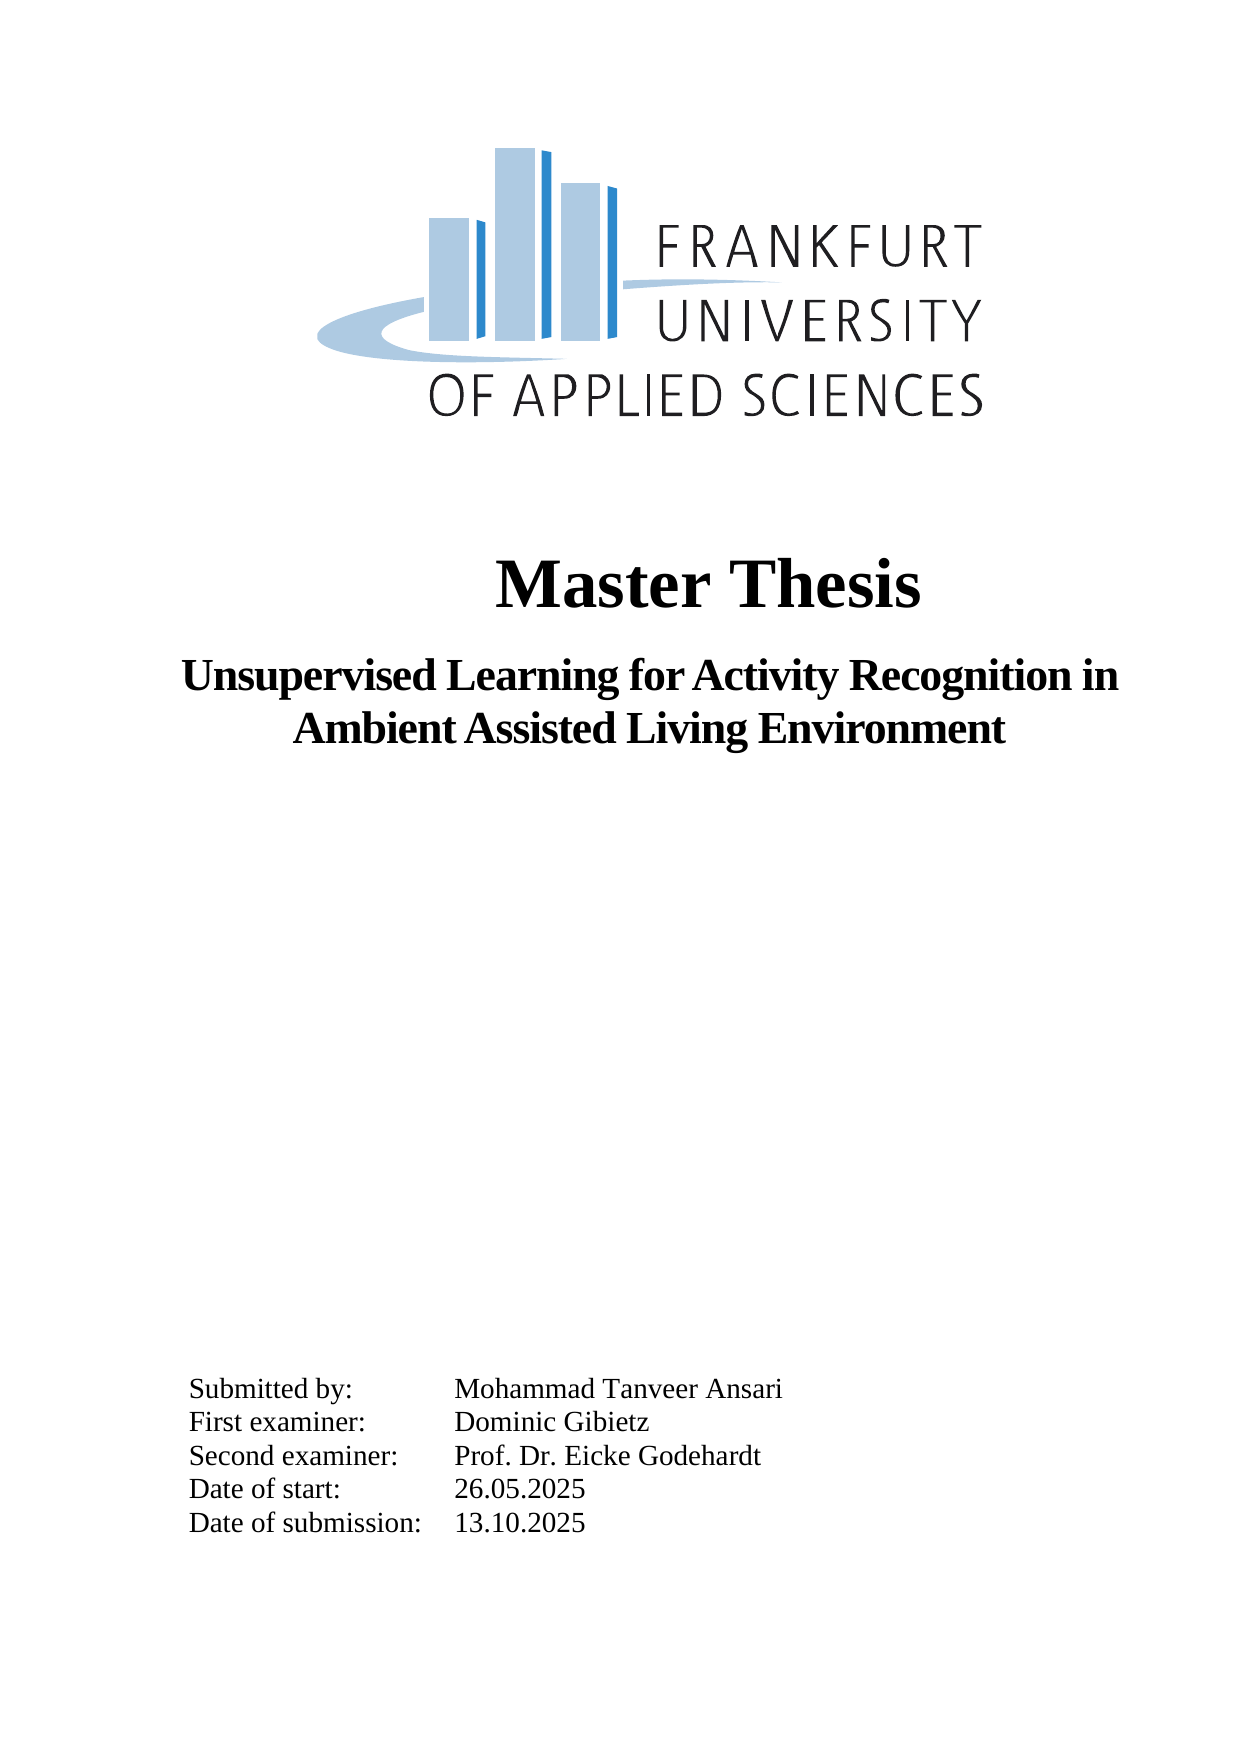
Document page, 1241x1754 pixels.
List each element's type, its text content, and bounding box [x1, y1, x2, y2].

table_cell Prof. Dr. Eicke Godehardt [443, 1438, 1121, 1472]
table_cell 26.05.2025 [443, 1472, 1121, 1505]
title Master Thesis [295, 541, 1122, 623]
table_header Mohammad Tanveer Ansari [443, 1371, 1121, 1404]
table_cell 13.10.2025 [443, 1505, 1121, 1539]
table_header Submitted by: [177, 1371, 443, 1404]
table_cell Date of submission: [177, 1505, 443, 1539]
table_cell First examiner: [177, 1405, 443, 1438]
table_cell Date of start: [177, 1472, 443, 1505]
table_cell Second examiner: [177, 1438, 443, 1472]
title Unsupervised Learning for Activity Recognition in Ambient Assisted Living Environment [177, 648, 1122, 753]
table_cell Dominic Gibietz [443, 1405, 1121, 1438]
